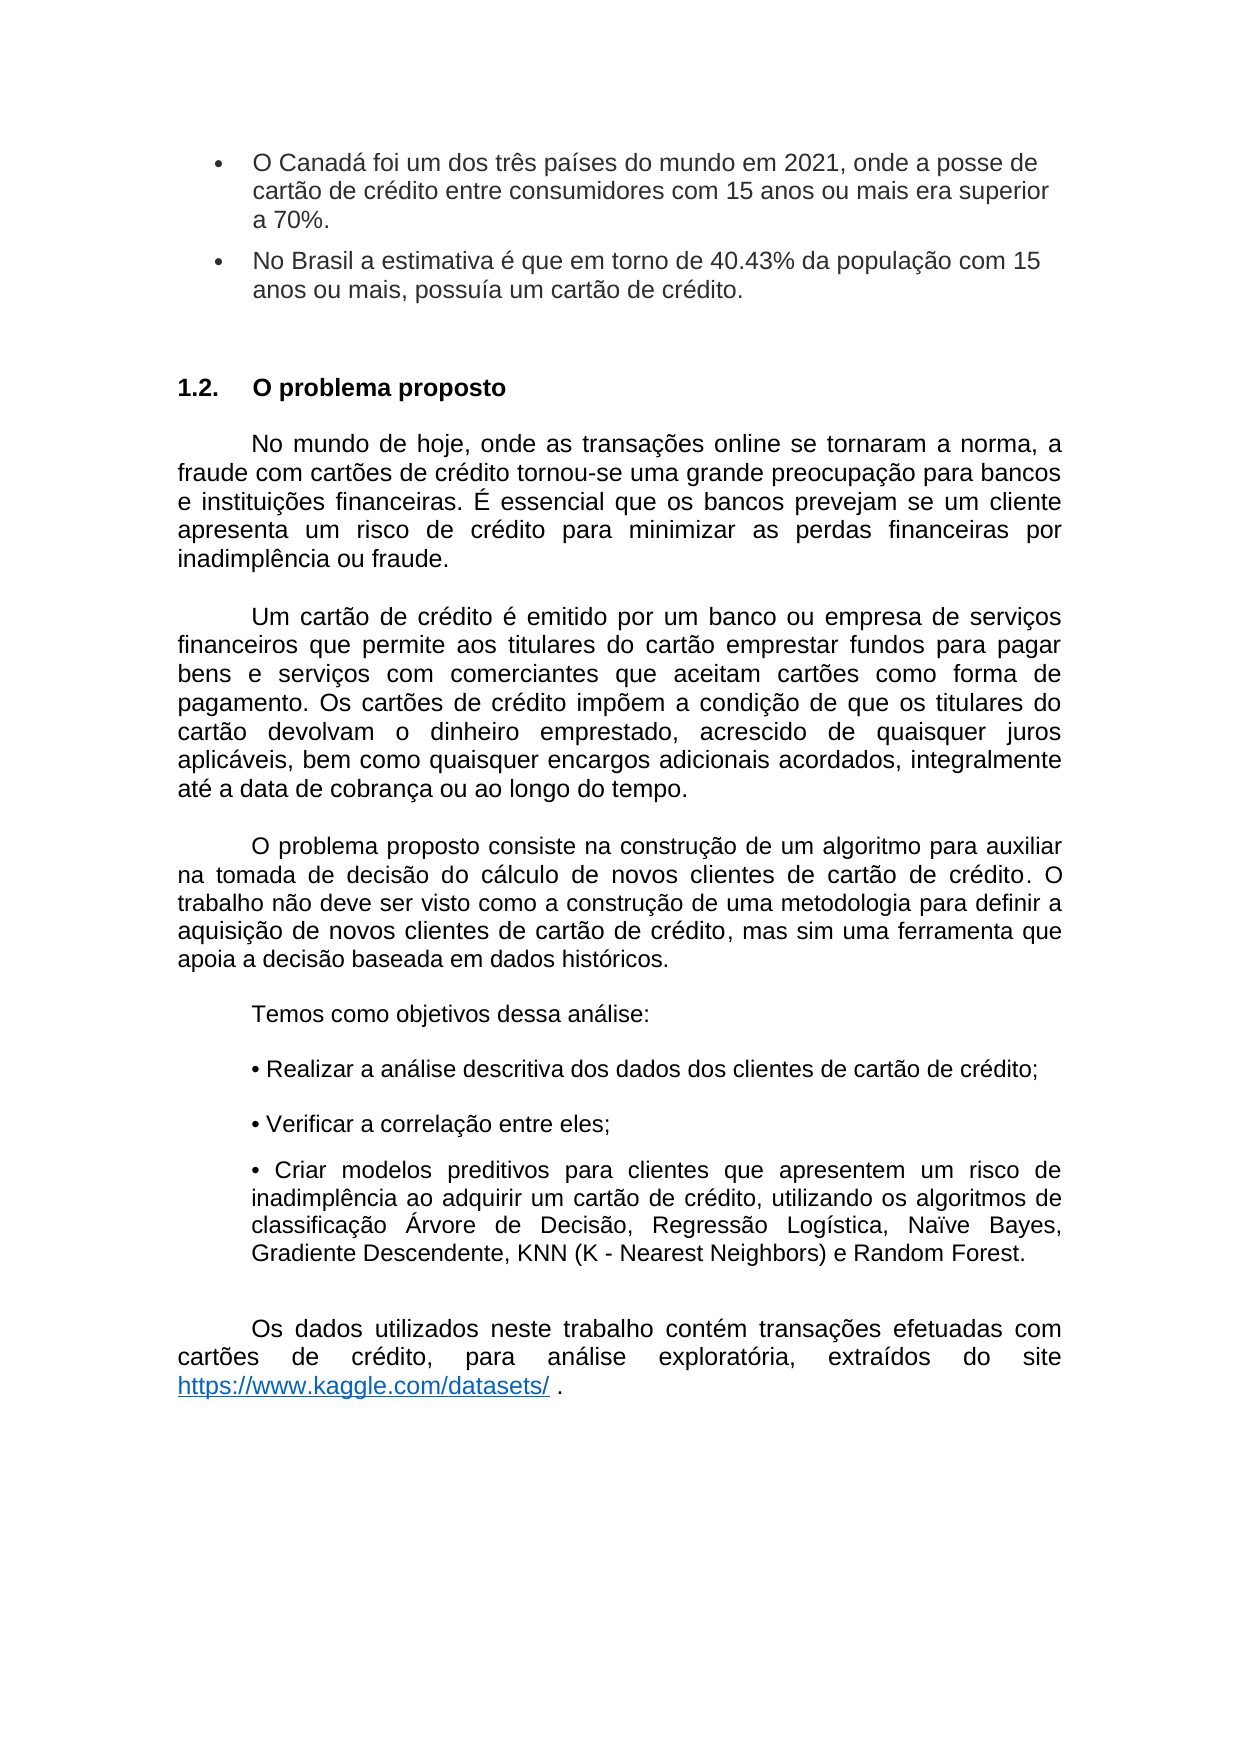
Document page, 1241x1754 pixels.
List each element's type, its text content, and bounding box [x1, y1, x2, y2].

text Os dados utilizados neste trabalho contém transações efetuadas com cartões de crédito, para análise exploratória, extraídos do site https://www.kaggle.com/datasets/ . [177, 1314, 1063, 1400]
list No Brasil a estimativa é que em torno de 40.43% da população com 15 anos ou mais, possuía um cartão de crédito. [215, 246, 1063, 304]
text Temos como objetivos dessa análise: [177, 1000, 1063, 1028]
text • Verificar a correlação entre eles; [251, 1110, 1063, 1138]
text • Criar modelos preditivos para clientes que apresentem um risco de inadimplência ao adquirir um cartão de crédito, utilizando os algoritmos de classificação Árvore de Decisão, Regressão Logística, Naïve Bayes, Gradiente Descendente, KNN (K - Nearest Neighbors) e Random Forest. [251, 1156, 1063, 1267]
list O problema proposto [177, 373, 1063, 401]
text O problema proposto consiste na construção de um algoritmo para auxiliar na tomada de decisão do cálculo de novos clientes de cartão de crédito. O trabalho não deve ser visto como a construção de uma metodologia para definir a aquisição de novos clientes de cartão de crédito, mas sim uma ferramenta que apoia a decisão baseada em dados históricos. [177, 832, 1063, 972]
text No mundo de hoje, onde as transações online se tornaram a norma, a fraude com cartões de crédito tornou-se uma grande preocupação para bancos e instituições financeiras. É essencial que os bancos prevejam se um cliente apresenta um risco de crédito para minimizar as perdas financeiras por inadimplência ou fraude. [177, 429, 1063, 573]
list O Canadá foi um dos três países do mundo em 2021, onde a posse de cartão de crédito entre consumidores com 15 anos ou mais era superior a 70%. [215, 148, 1063, 234]
text Um cartão de crédito é emitido por um banco ou empresa de serviços financeiros que permite aos titulares do cartão emprestar fundos para pagar bens e serviços com comerciantes que aceitam cartões como forma de pagamento. Os cartões de crédito impõem a condição de que os titulares do cartão devolvam o dinheiro emprestado, acrescido de quaisquer juros aplicáveis, bem como quaisquer encargos adicionais acordados, integralmente até a data de cobrança ou ao longo do tempo. [177, 602, 1063, 803]
text • Realizar a análise descritiva dos dados dos clientes de cartão de crédito; [177, 1055, 1063, 1083]
